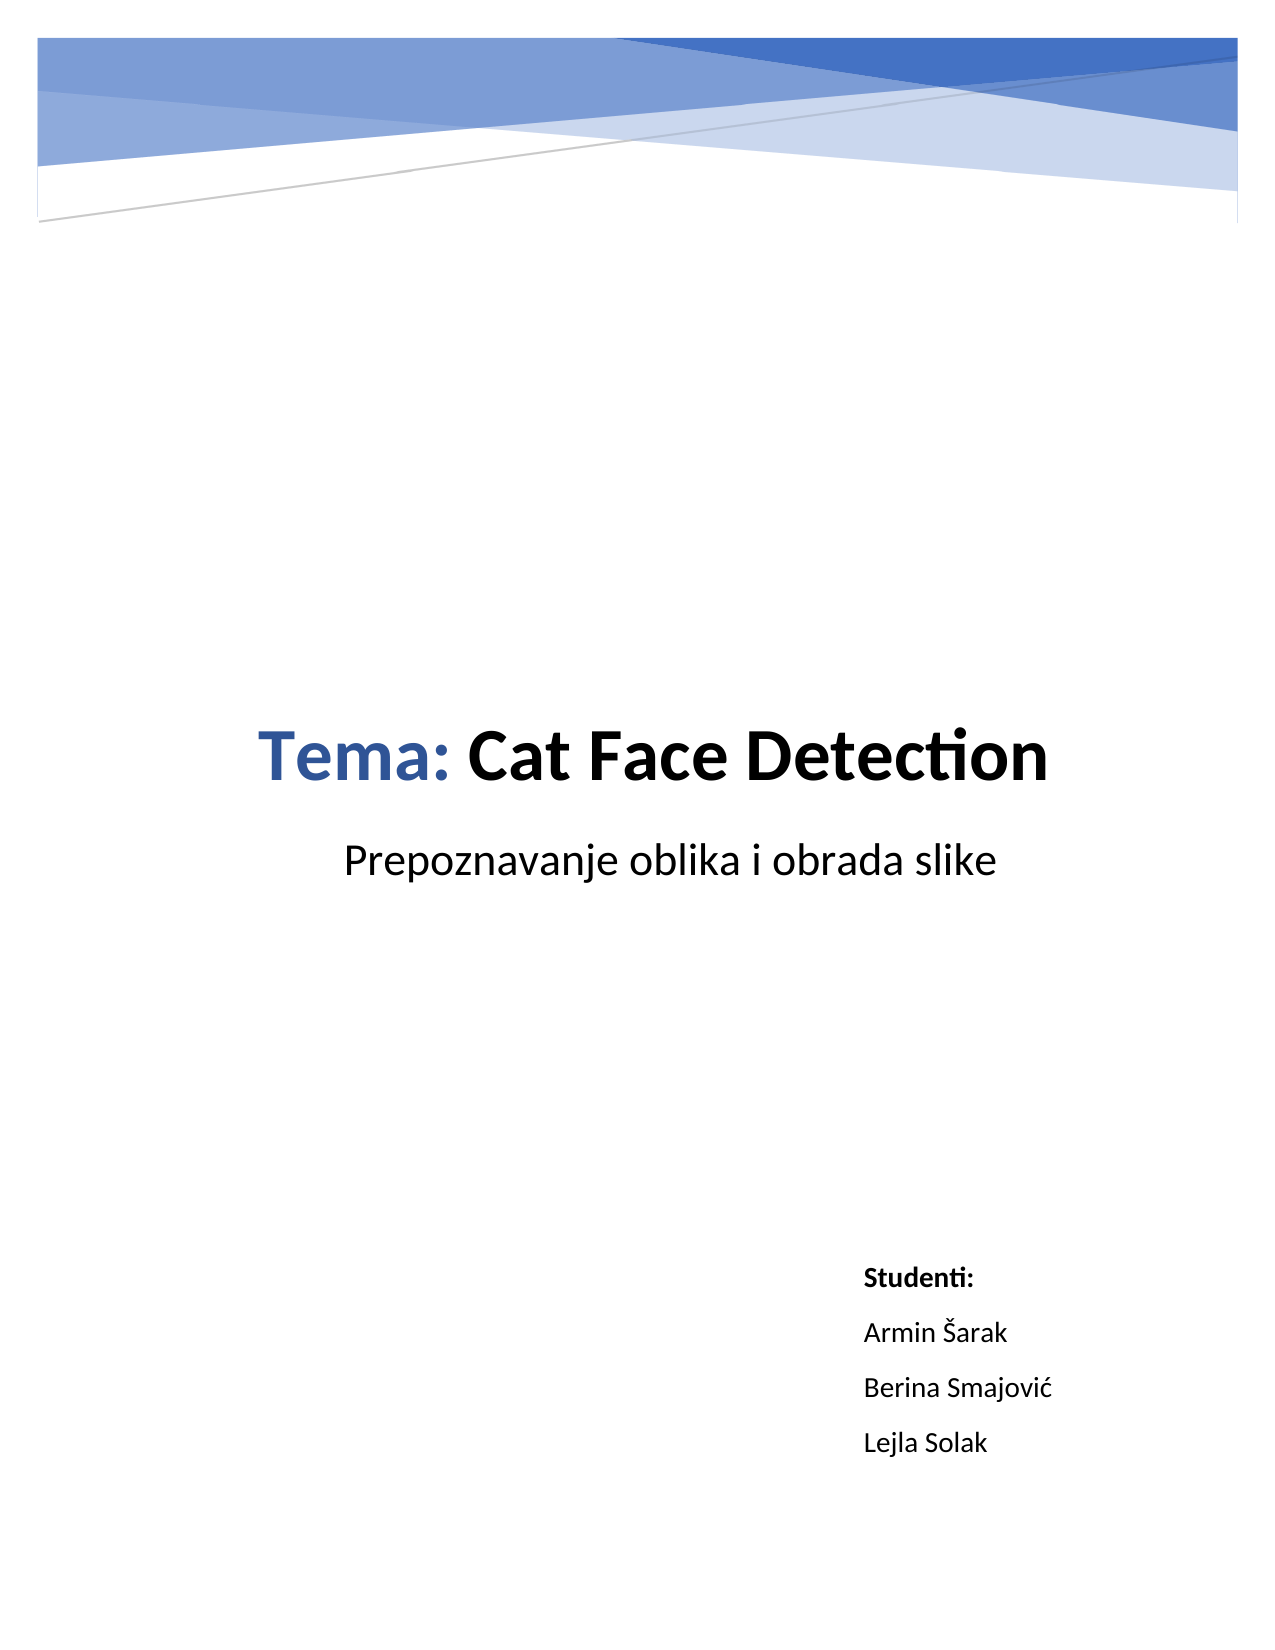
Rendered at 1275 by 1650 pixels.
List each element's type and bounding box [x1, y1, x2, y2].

picture [37, 37, 1238, 238]
